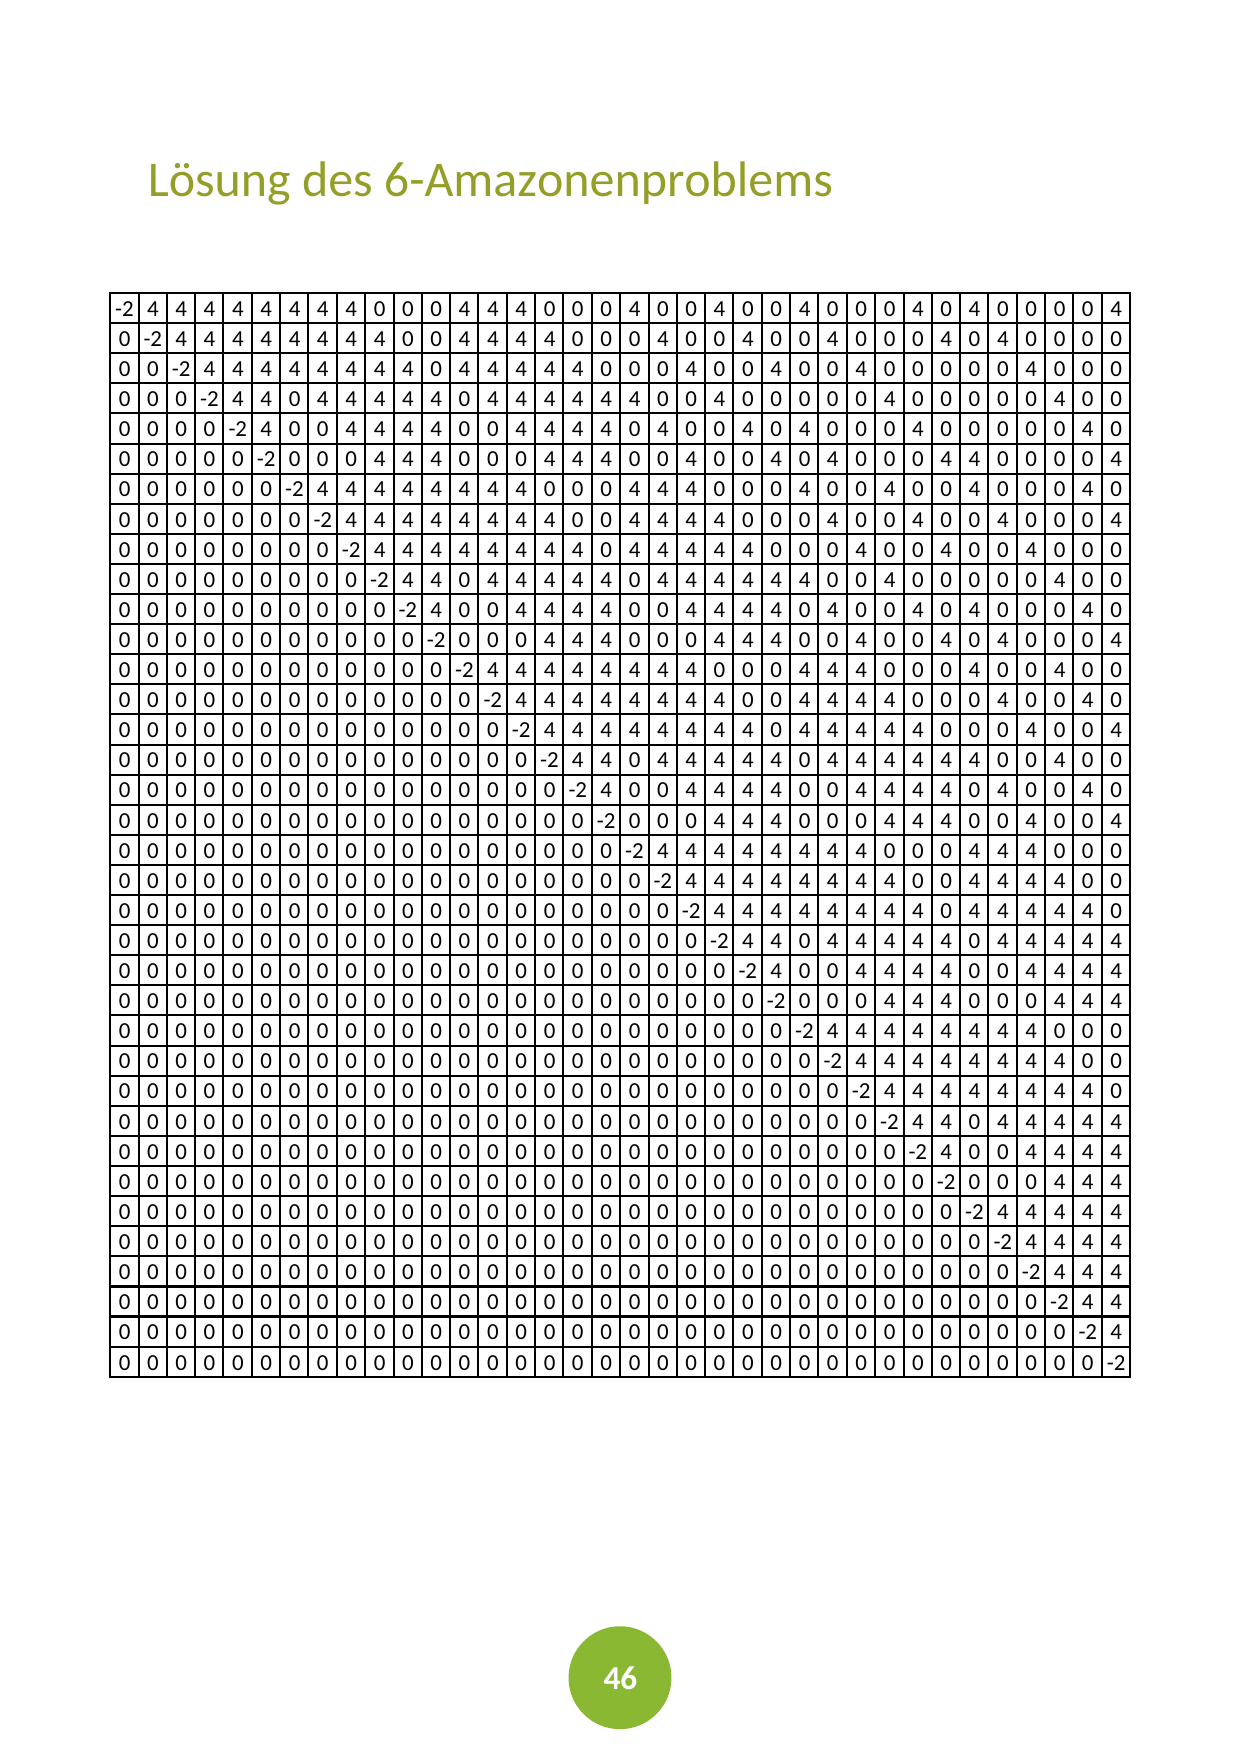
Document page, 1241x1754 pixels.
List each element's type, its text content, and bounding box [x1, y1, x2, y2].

subtitle Lösung des 6-Amazonenproblems [148, 148, 1093, 209]
